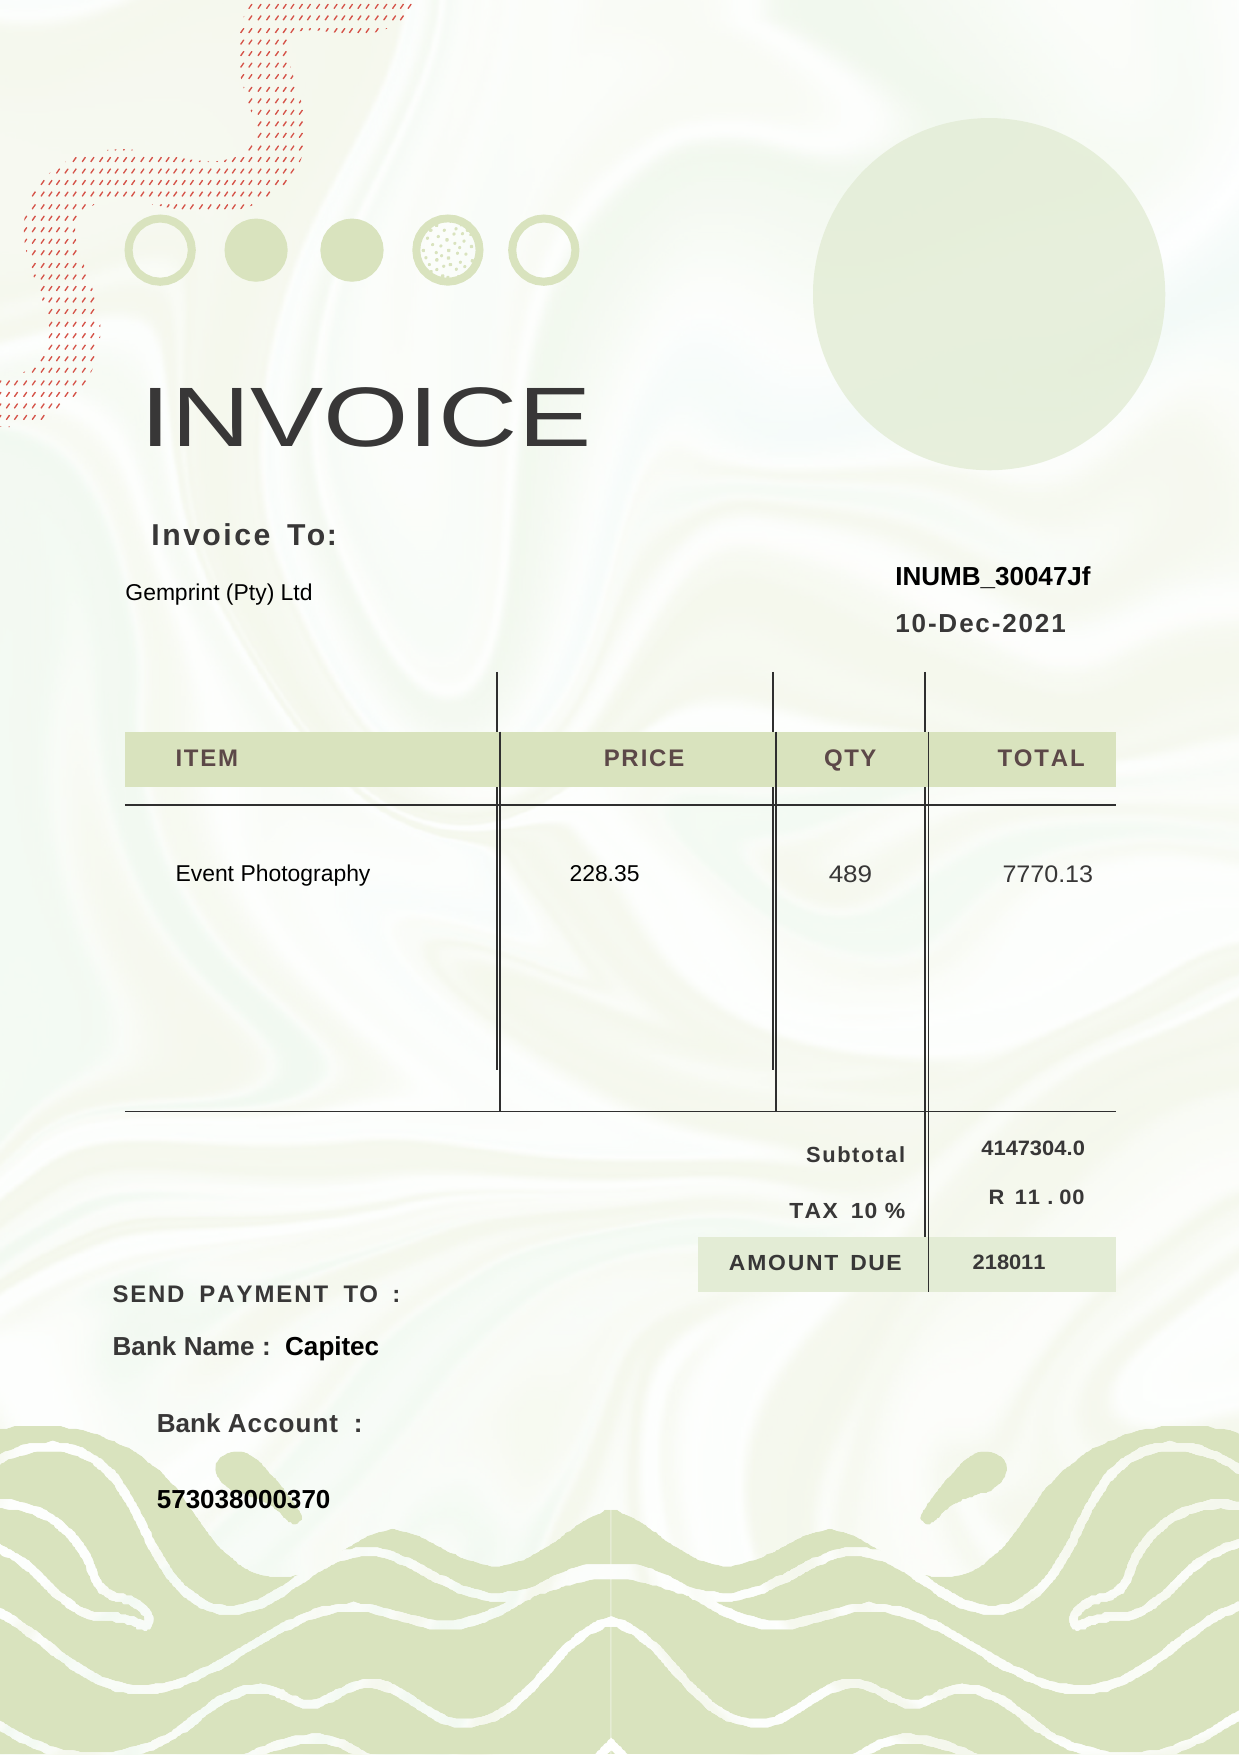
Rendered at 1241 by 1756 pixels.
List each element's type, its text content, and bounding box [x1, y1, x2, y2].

text Bank Account : [157, 1408, 563, 1437]
text 573038000370 [157, 1484, 563, 1514]
text SEND PAYMENT TO : [112, 1280, 1128, 1308]
text Gemprint (Pty) Ltd [112, 579, 386, 605]
text Invoice To: [151, 517, 386, 551]
title INVOICE [141, 373, 1128, 465]
picture [0, 0, 1239, 1755]
text 10-Dec-2021 [895, 608, 1128, 638]
text Bank Name : Capitec [112, 1331, 563, 1361]
text INUMB_30047Jf [895, 561, 1128, 591]
